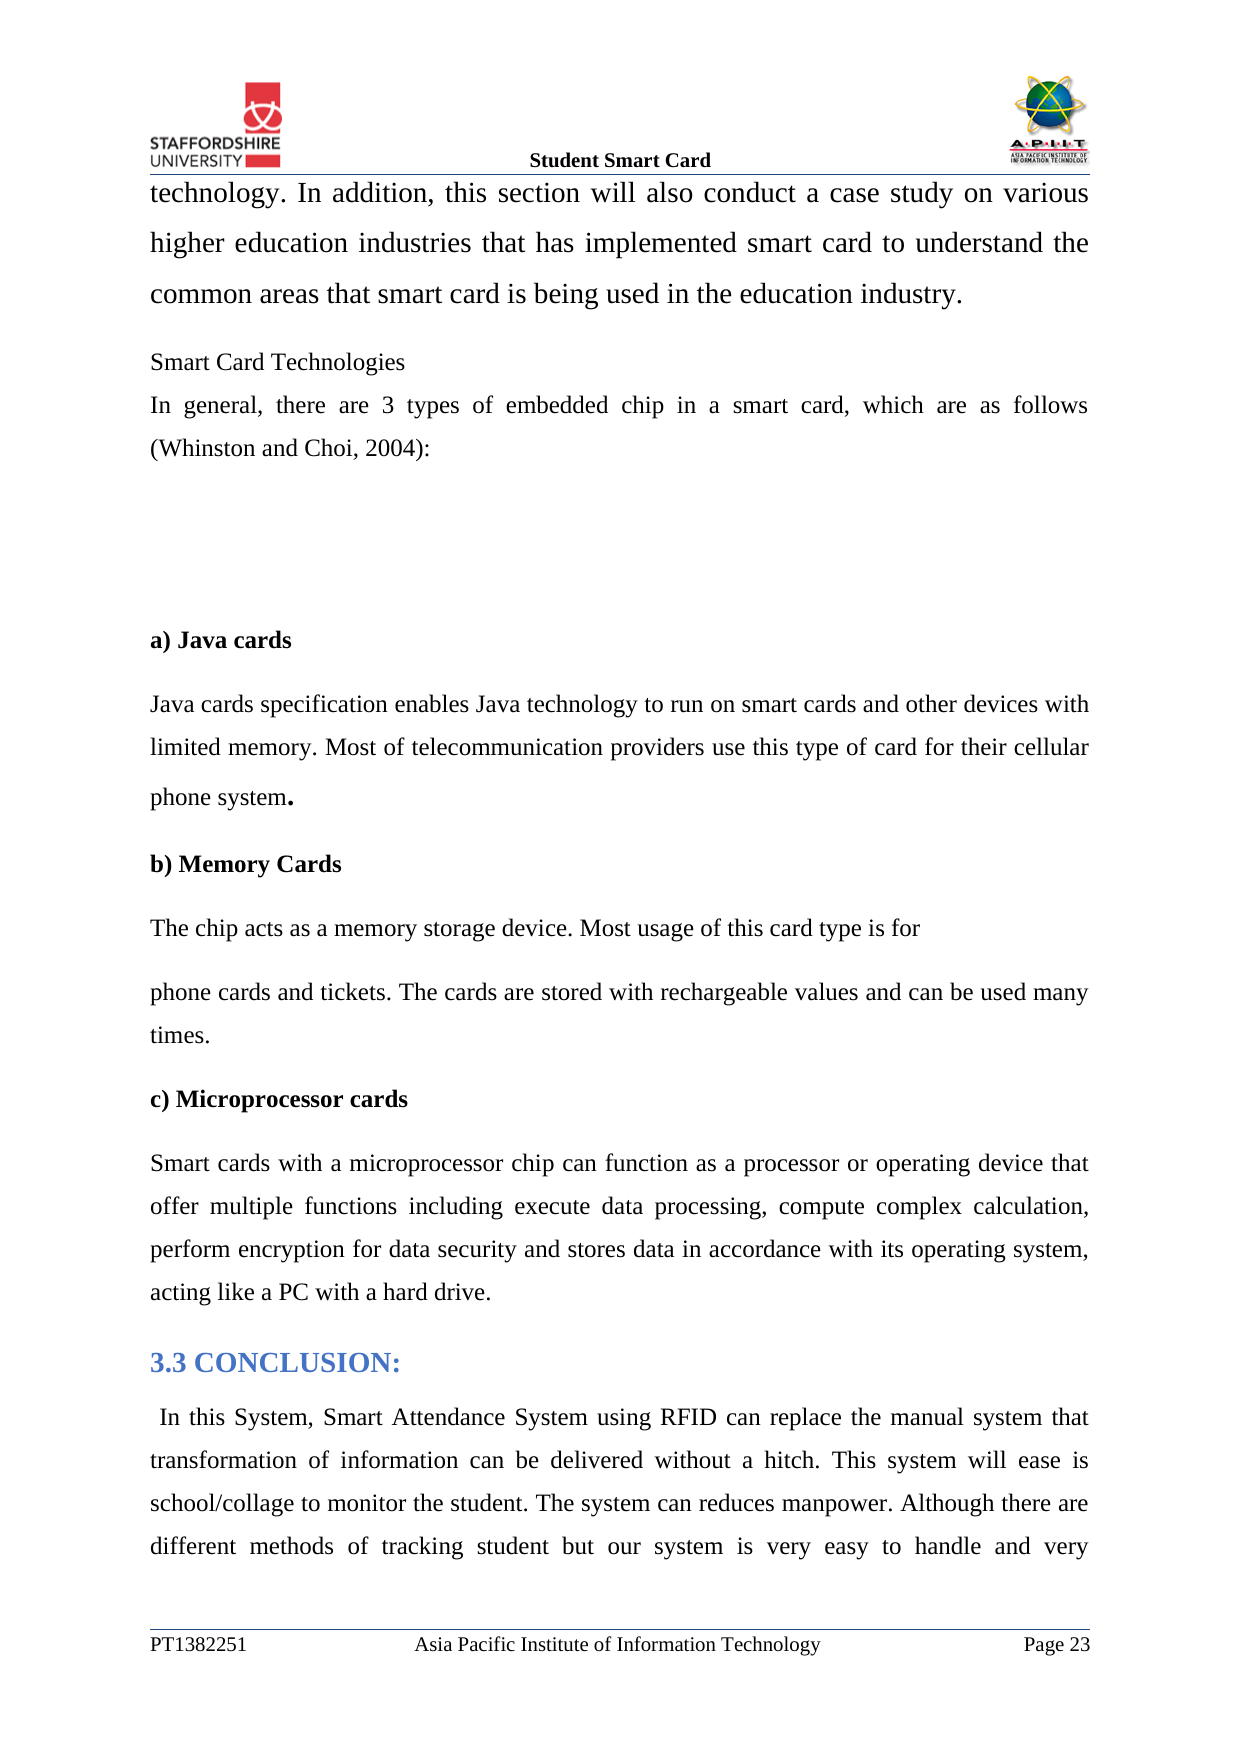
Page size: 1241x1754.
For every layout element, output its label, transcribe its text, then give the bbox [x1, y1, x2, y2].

text In general, there are 3 types of embedded chip in a smart card, which are as follows (Whinston and Choi, 2004): [150, 390, 1090, 462]
picture [150, 82, 282, 168]
text a) Java cards [150, 625, 1090, 654]
subtitle 3.3 CONCLUSION: [150, 1345, 1090, 1379]
text Java cards specification enables Java technology to run on smart cards and other devices with limited memory. Most of telecommunication providers use this type of card for their cellular phone system. [150, 689, 1090, 811]
subtitle Smart Card Technologies [150, 347, 1090, 376]
text Smart cards with a microprocessor chip can function as a processor or operating device that offer multiple functions including execute data processing, compute complex calculation, perform encryption for data security and stores data in accordance with its operating system, acting like a PC with a hard drive. [150, 1148, 1090, 1306]
text c) Microprocessor cards [150, 1084, 1090, 1112]
text phone cards and tickets. The cards are stored with rechargeable values and can be used many times. [150, 977, 1090, 1048]
text The chip acts as a memory storage device. Most usage of this card type is for [150, 913, 1090, 941]
picture [1007, 73, 1091, 168]
text b) Memory Cards [150, 849, 1090, 877]
